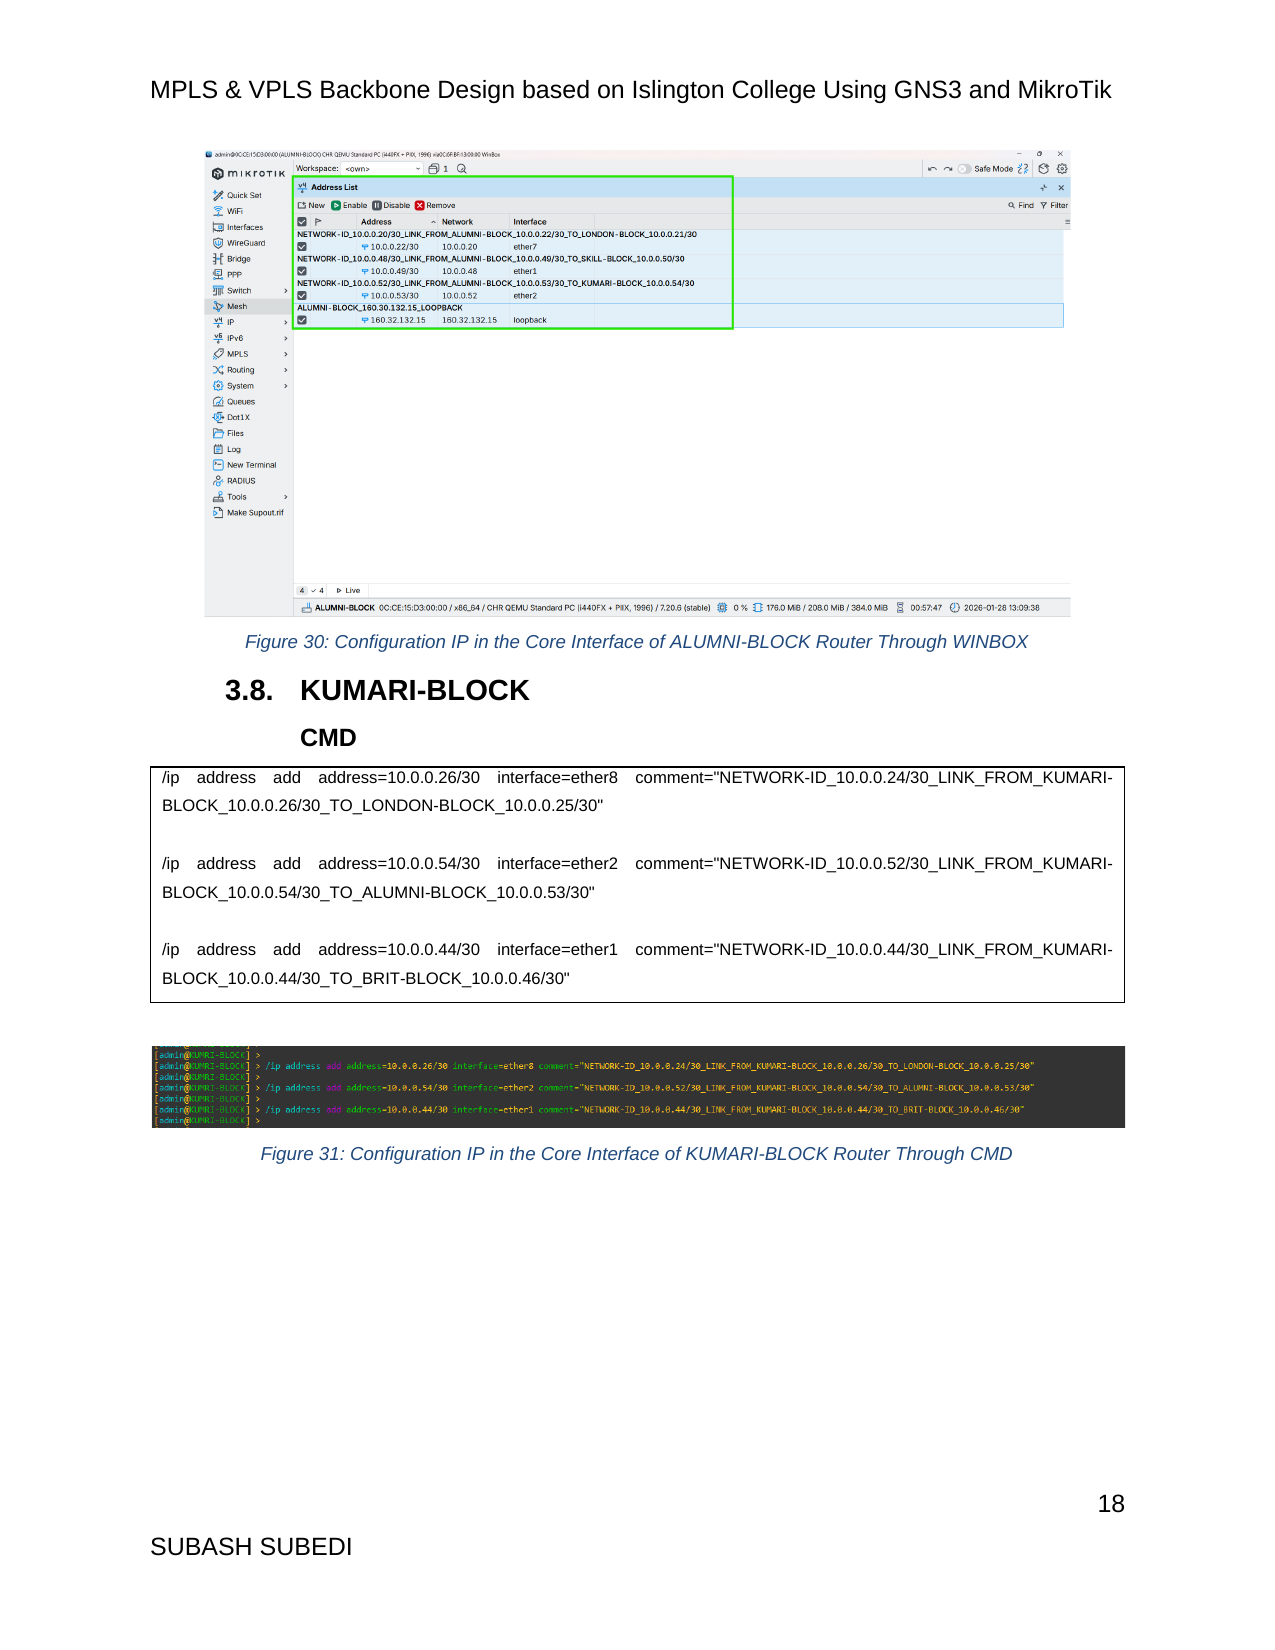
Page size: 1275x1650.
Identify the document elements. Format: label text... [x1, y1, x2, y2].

text Figure 30: Configuration IP in the Core Interface of ALUMNI-BLOCK Router Through WINBOX [150, 631, 1125, 652]
text CMD [300, 723, 1125, 752]
picture [204, 150, 1071, 617]
table_header /ip address add address=10.0.0.26/30 interface=ether8 comment="NETWORK-ID_10.0.0.24/30_LINK_FROM_KUMARI-BLOCK_10.0.0.26/30_TO_LONDON-BLOCK_10.0.0.25/30" /ip address add address=10.0.0.54/30 interface=ether2 comment="NETWORK-ID_10.0.0.52/30_LINK_FROM_KUMARI-BLOCK_10.0.0.54/30_TO_ALUMNI-BLOCK_10.0.0.53/30" /ip address add address=10.0.0.44/30 interface=ether1 comment="NETWORK-ID_10.0.0.44/30_LINK_FROM_KUMARI-BLOCK_10.0.0.44/30_TO_BRIT-BLOCK_10.0.0.46/30" [151, 768, 1124, 1002]
subtitle KUMARI-BLOCK [225, 673, 1125, 707]
picture [150, 1046, 1125, 1128]
text Figure 31: Configuration IP in the Core Interface of KUMARI-BLOCK Router Through CMD [150, 1142, 1125, 1164]
